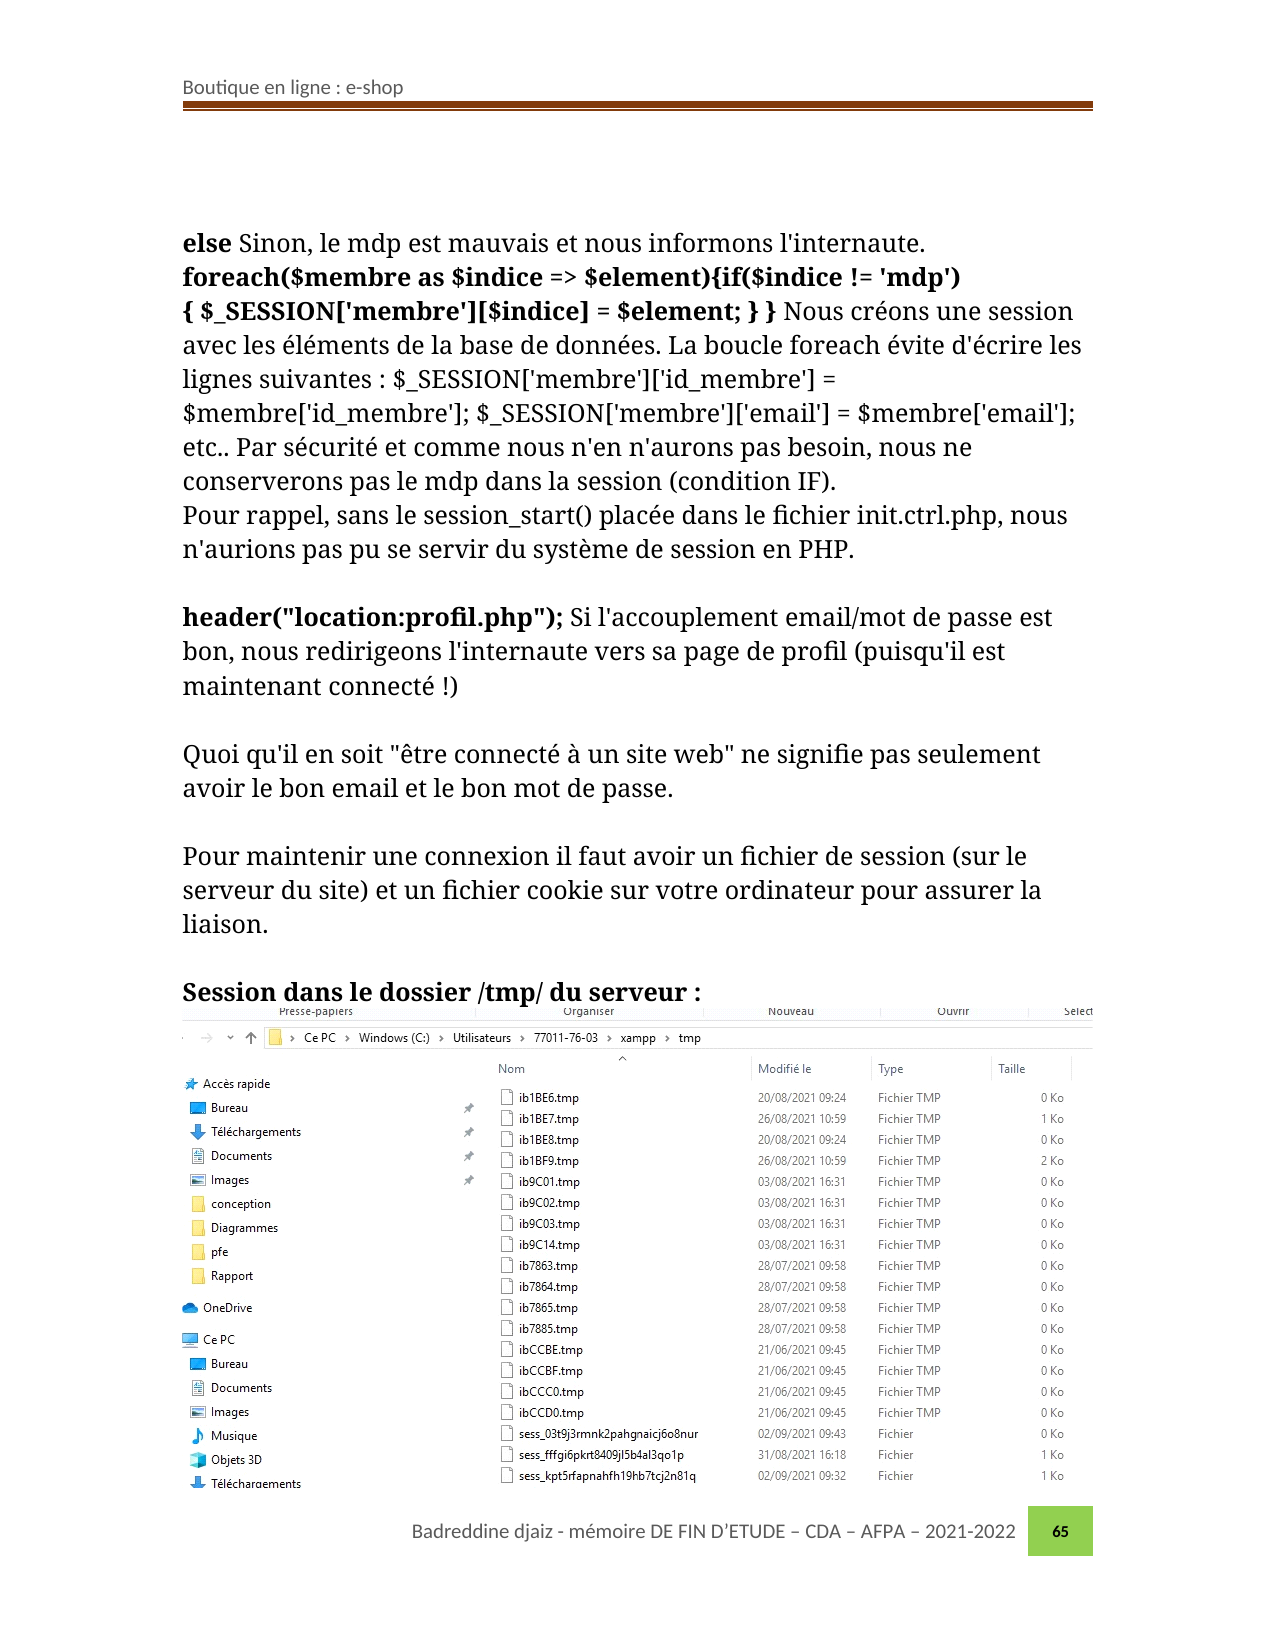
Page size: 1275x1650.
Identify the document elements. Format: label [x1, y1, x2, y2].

text [182, 191, 1093, 1008]
picture [182, 1008, 1093, 1488]
